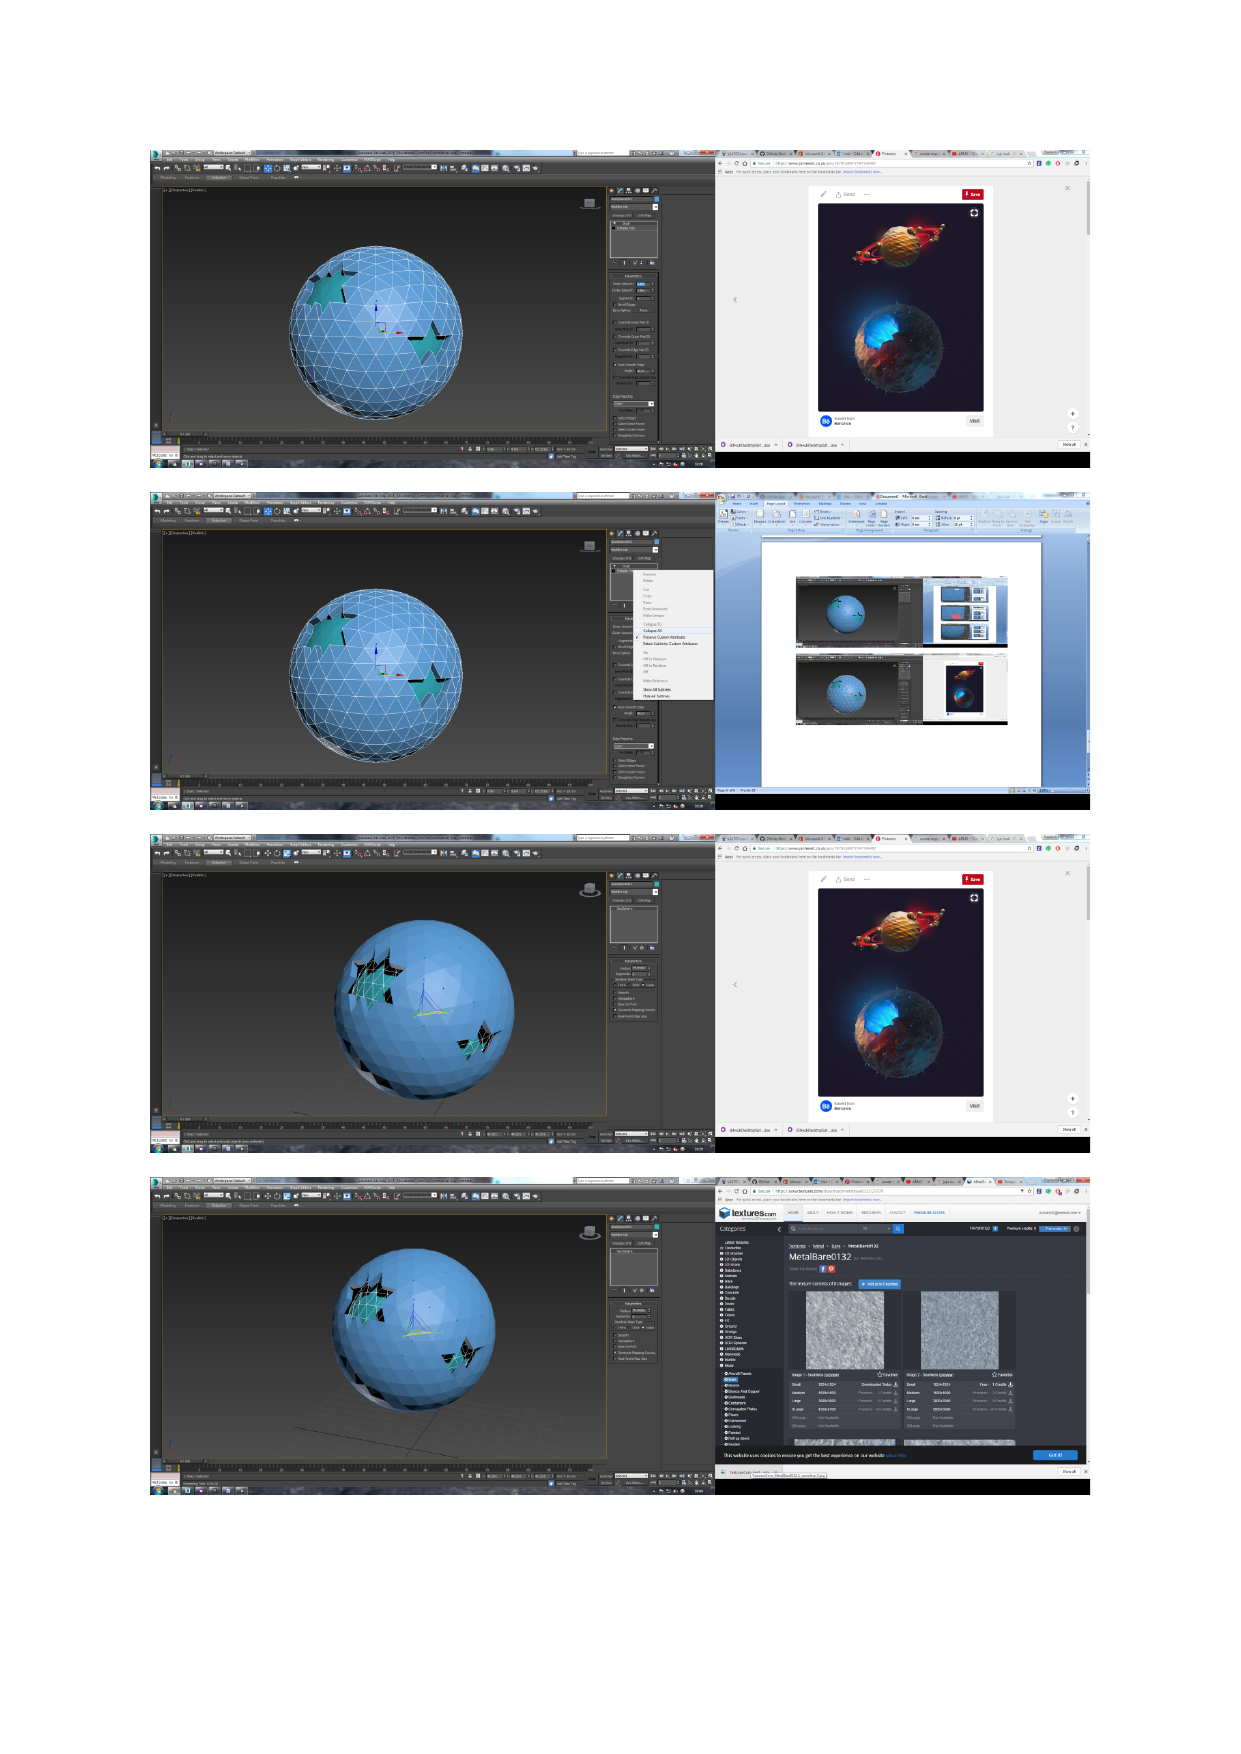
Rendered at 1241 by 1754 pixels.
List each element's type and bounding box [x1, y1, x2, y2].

picture [150, 834, 1091, 1153]
picture [150, 1177, 1091, 1495]
picture [150, 150, 1091, 468]
picture [150, 492, 1091, 810]
